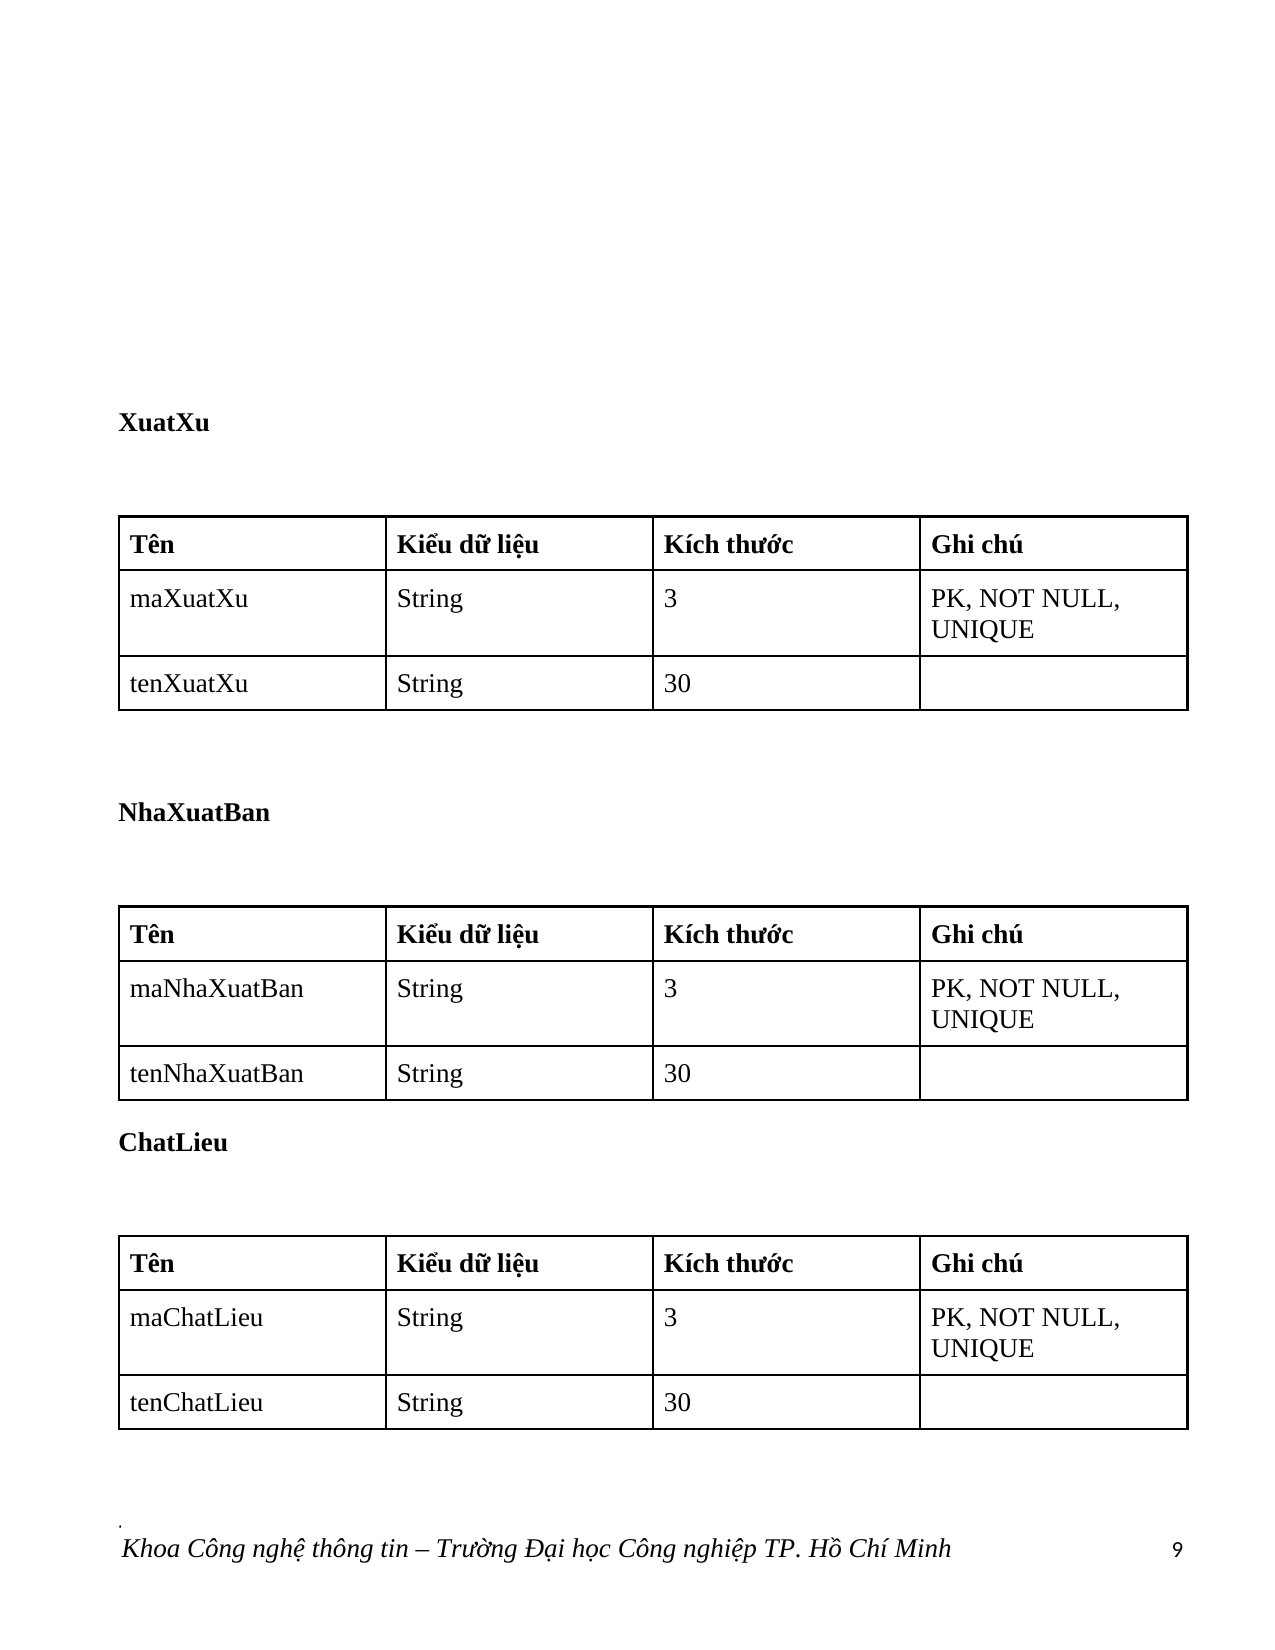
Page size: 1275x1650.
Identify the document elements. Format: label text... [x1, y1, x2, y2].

table_cell String [387, 962, 652, 1045]
table_cell tenNhaXuatBan [120, 1047, 385, 1099]
table_header Kiểu dữ liệu [387, 1237, 652, 1289]
table_header Kích thước [654, 908, 919, 959]
table_header Ghi chú [921, 518, 1186, 569]
table_header Kiểu dữ liệu [387, 518, 652, 569]
text NhaXuatBan [118, 796, 1186, 828]
table_header Ghi chú [921, 1237, 1186, 1289]
table_cell String [387, 571, 652, 654]
table_cell [921, 1047, 1186, 1099]
table_cell 30 [654, 1376, 919, 1428]
table_cell maChatLieu [120, 1291, 385, 1374]
table_header Kích thước [654, 518, 919, 569]
text ChatLieu [118, 1126, 1186, 1157]
table_cell PK, NOT NULL, UNIQUE [921, 962, 1186, 1045]
text XuatXu [118, 406, 1186, 437]
table_header Tên [120, 908, 385, 959]
table_header Kiểu dữ liệu [387, 908, 652, 959]
table_cell 3 [654, 571, 919, 654]
table_cell 3 [654, 962, 919, 1045]
table_cell tenXuatXu [120, 657, 385, 709]
table_cell maXuatXu [120, 571, 385, 654]
table_cell 30 [654, 657, 919, 709]
table_header Kích thước [654, 1237, 919, 1289]
table_cell String [387, 1376, 652, 1428]
table_cell String [387, 1047, 652, 1099]
table_header Ghi chú [921, 908, 1186, 959]
table_cell tenChatLieu [120, 1376, 385, 1428]
table_cell [921, 657, 1186, 709]
table_cell [921, 1376, 1186, 1428]
table_cell maNhaXuatBan [120, 962, 385, 1045]
table_cell String [387, 1291, 652, 1374]
table_cell 30 [654, 1047, 919, 1099]
table_cell String [387, 657, 652, 709]
table_cell 3 [654, 1291, 919, 1374]
table_cell PK, NOT NULL, UNIQUE [921, 571, 1186, 654]
table_header Tên [120, 518, 385, 569]
table_cell PK, NOT NULL, UNIQUE [921, 1291, 1186, 1374]
table_header Tên [120, 1237, 385, 1289]
